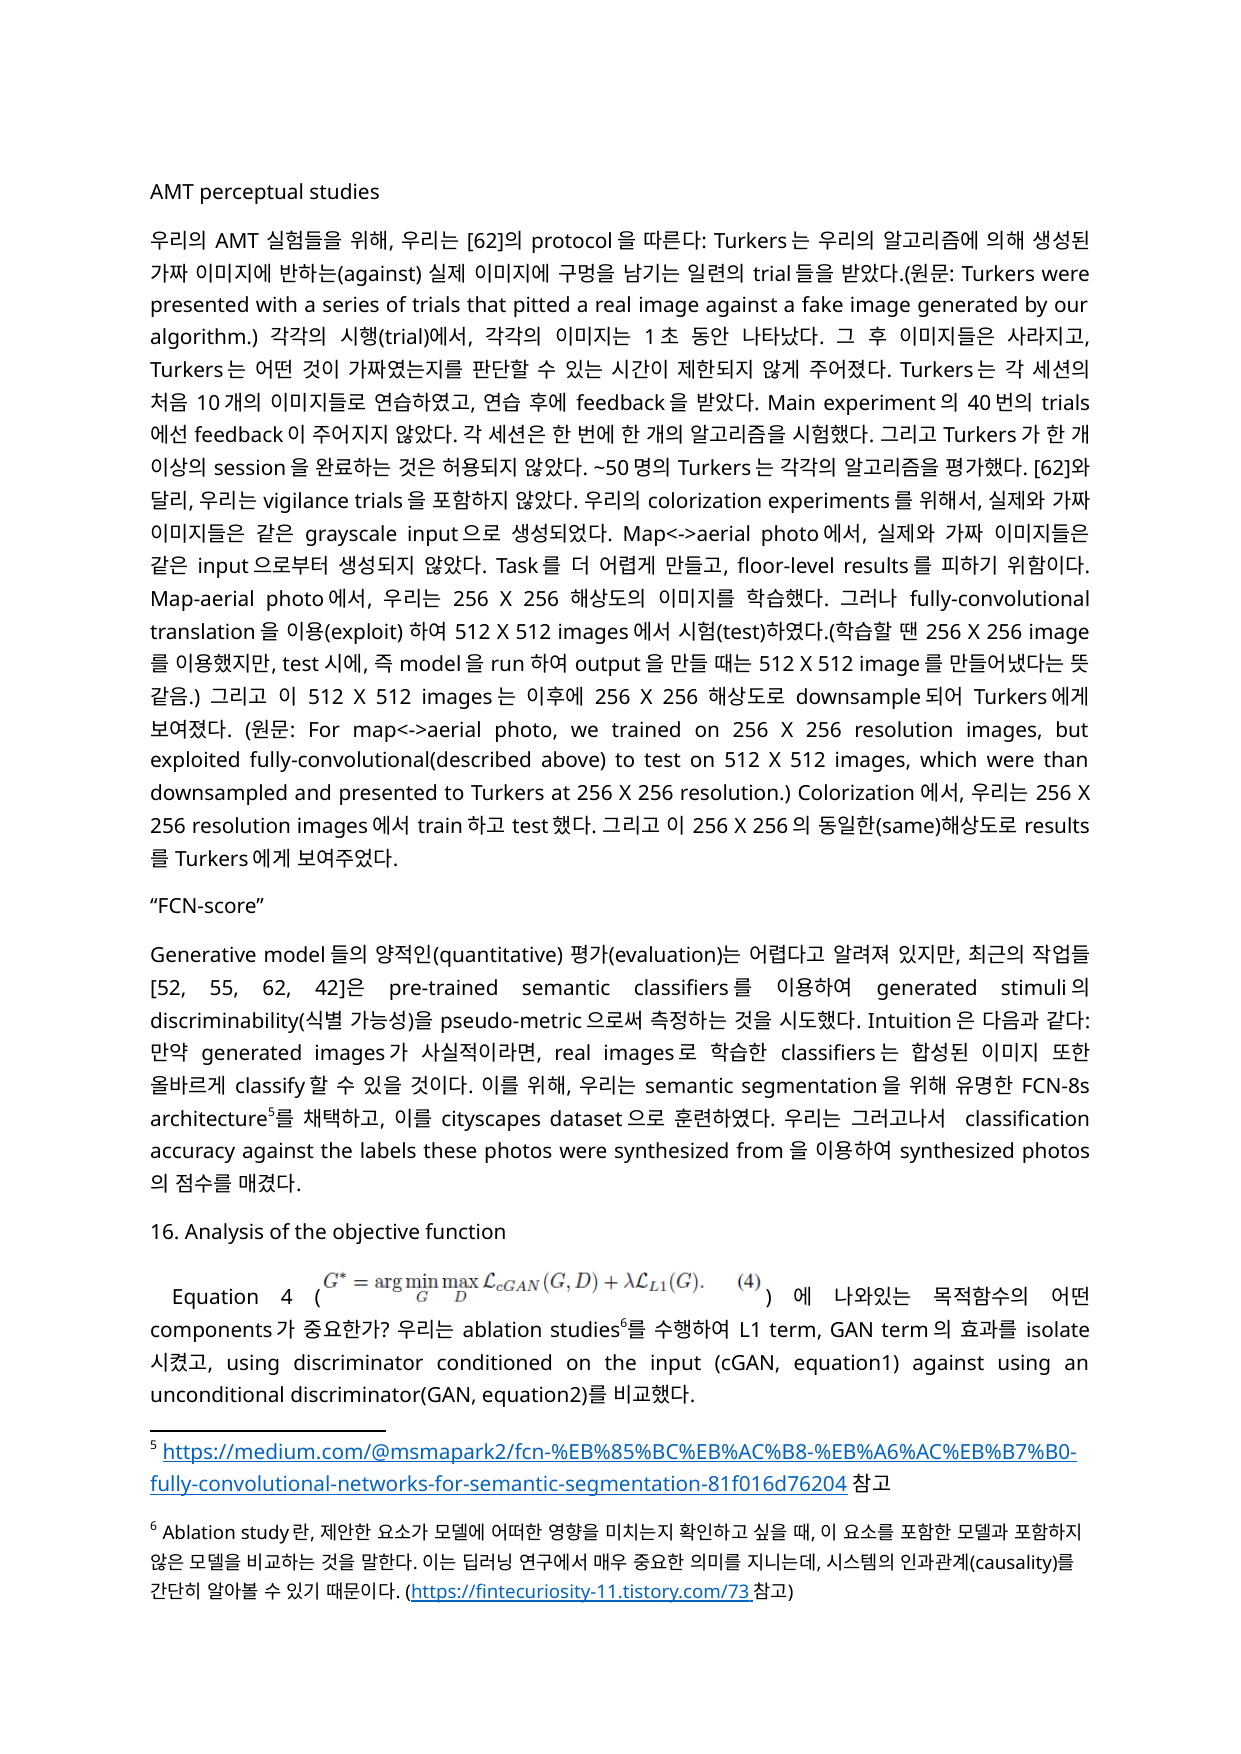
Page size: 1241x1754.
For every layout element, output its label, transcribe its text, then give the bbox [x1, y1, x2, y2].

text 우리의 AMT 실험들을 위해, 우리는 [62]의 protocol을 따른다: Turkers는 우리의 알고리즘에 의해 생성된 가짜 이미지에 반하는(against) 실제 이미지에 구멍을 남기는 일련의 trial들을 받았다.(원문: Turkers were presented with a series of trials that pitted a real image against a fake image generated by our algorithm.) 각각의 시행(trial)에서, 각각의 이미지는 1초 동안 나타났다. 그 후 이미지들은 사라지고, Turkers는 어떤 것이 가짜였는지를 판단할 수 있는 시간이 제한되지 않게 주어졌다. Turkers는 각 세션의 처음 10개의 이미지들로 연습하였고, 연습 후에 feedback을 받았다. Main experiment의 40번의 trials에선 feedback이 주어지지 않았다. 각 세션은 한 번에 한 개의 알고리즘을 시험했다. 그리고 Turkers가 한 개 이상의 session을 완료하는 것은 허용되지 않았다. ~50명의 Turkers는 각각의 알고리즘을 평가했다. [62]와 달리, 우리는 vigilance trials을 포함하지 않았다. 우리의 colorization experiments를 위해서, 실제와 가짜 이미지들은 같은 grayscale input으로 생성되었다. Map<->aerial photo에서, 실제와 가짜 이미지들은 같은 input으로부터 생성되지 않았다. Task를 더 어렵게 만들고, floor-level results를 피하기 위함이다. Map-aerial photo에서, 우리는 256 X 256 해상도의 이미지를 학습했다. 그러나 fully-convolutional translation을 이용(exploit) 하여 512 X 512 images에서 시험(test)하였다.(학습할 땐 256 X 256 image를 이용했지만, test 시에, 즉 model을 run 하여 output을 만들 때는 512 X 512 image를 만들어냈다는 뜻 같음.) 그리고 이 512 X 512 images는 이후에 256 X 256 해상도로 downsample되어 Turkers에게 보여졌다. (원문: For map<->aerial photo, we trained on 256 X 256 resolution images, but exploited fully-convolutional(described above) to test on 512 X 512 images, which were than downsampled and presented to Turkers at 256 X 256 resolution.) Colorization에서, 우리는 256 X 256 resolution images에서 train하고 test했다. 그리고 이 256 X 256의 동일한(same)해상도로 results를 Turkers에게 보여주었다. [150, 224, 1090, 872]
text “FCN-score” [150, 891, 1090, 919]
text 16. Analysis of the objective function [150, 1217, 1090, 1245]
text Generative model들의 양적인(quantitative) 평가(evaluation)는 어렵다고 알려져 있지만, 최근의 작업들[52, 55, 62, 42]은 pre-trained semantic classifiers를 이용하여 generated stimuli의 discriminability(식별 가능성)을 pseudo-metric으로써 측정하는 것을 시도했다. Intuition은 다음과 같다: 만약 generated images가 사실적이라면, real images로 학습한 classifiers는 합성된 이미지 또한 올바르게 classify할 수 있을 것이다. 이를 위해, 우리는 semantic segmentation을 위해 유명한 FCN-8s architecture를 채택하고, 이를 cityscapes dataset으로 훈련하였다. 우리는 그러고나서 classification accuracy against the labels these photos were synthesized from을 이용하여 synthesized photos의 점수를 매겼다. [150, 938, 1090, 1198]
picture [321, 1264, 766, 1305]
text Equation 4 () 에 나와있는 목적함수의 어떤 components가 중요한가? 우리는 ablation studies를 수행하여 L1 term, GAN term의 효과를 isolate시켰고, using discriminator conditioned on the input (cGAN, equation1) against using an unconditional discriminator(GAN, equation2)를 비교했다. [150, 1264, 1090, 1409]
text AMT perceptual studies [150, 177, 1090, 206]
